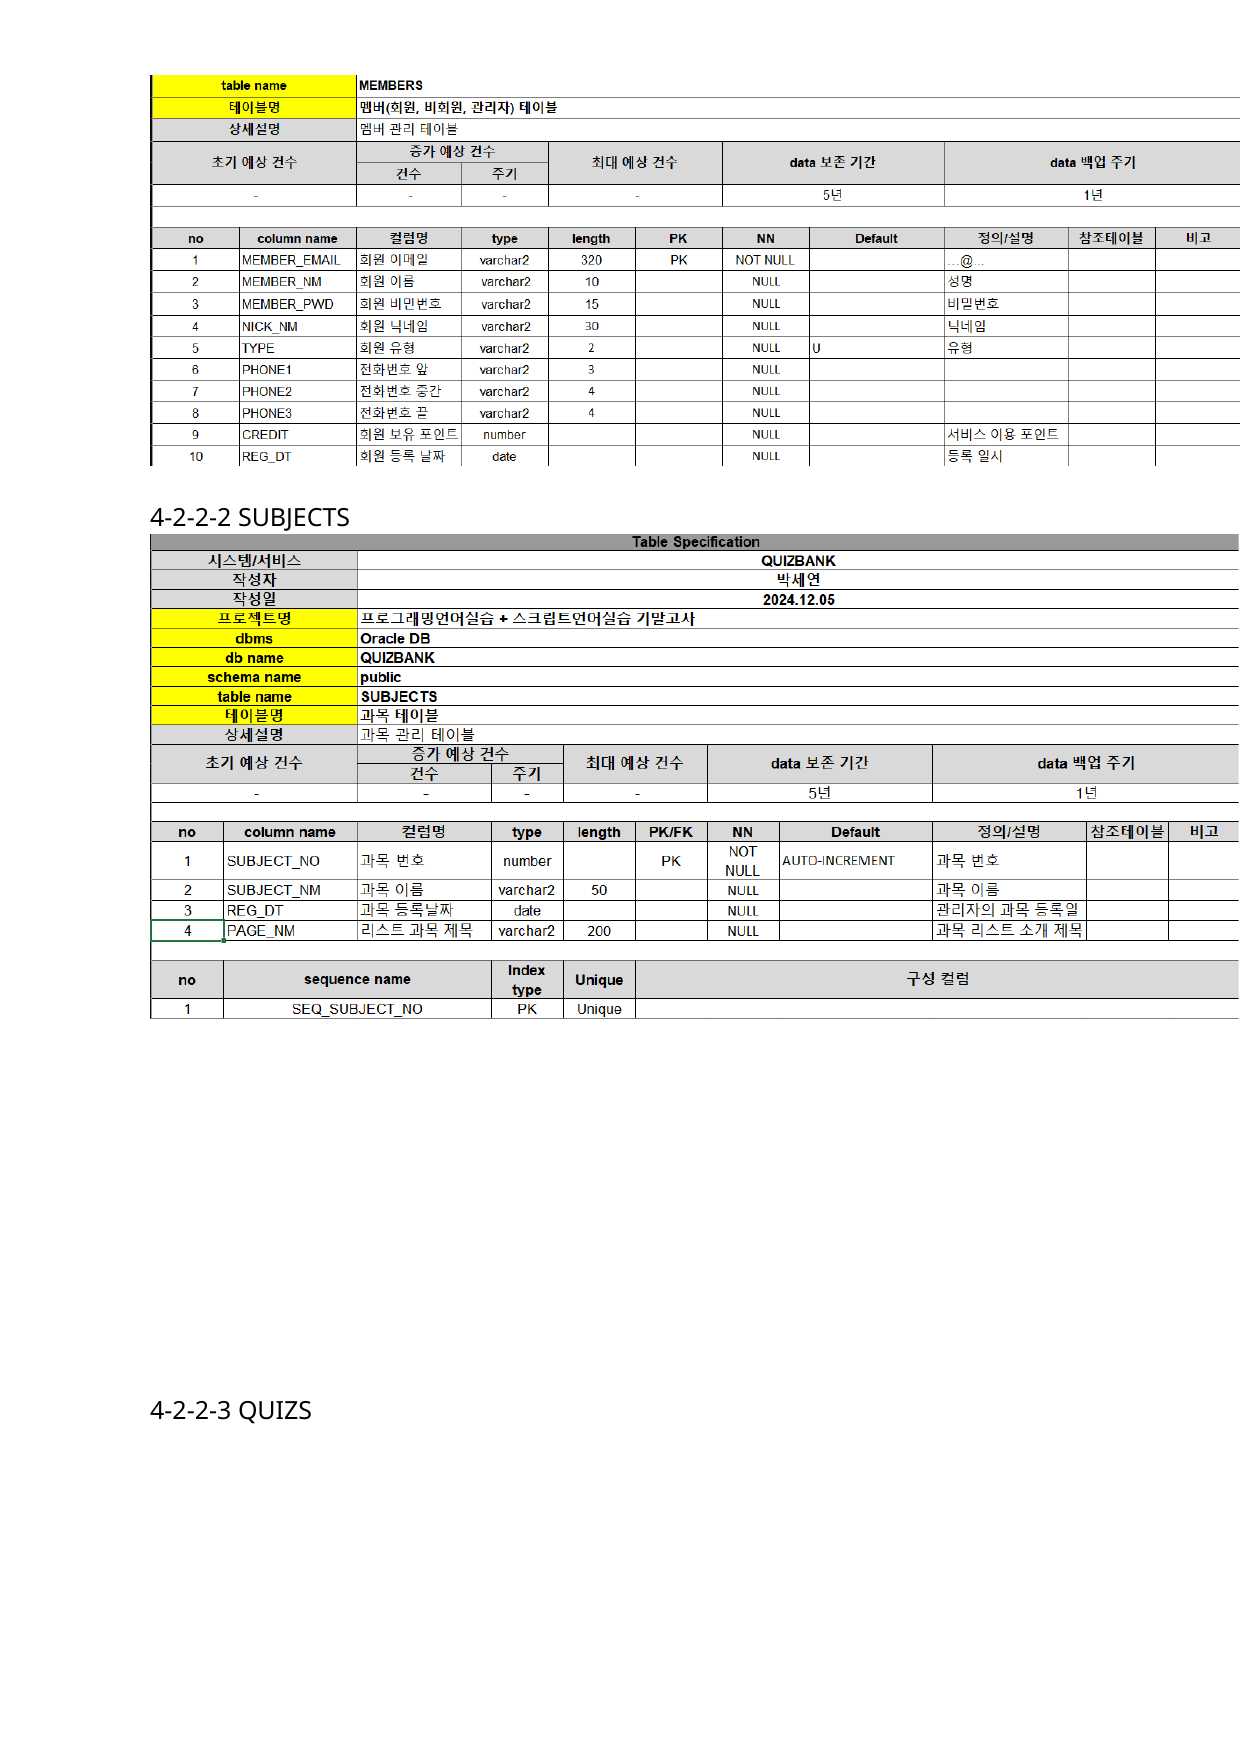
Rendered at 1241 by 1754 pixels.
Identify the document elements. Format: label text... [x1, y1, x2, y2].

picture [150, 75, 1240, 466]
text 4-2-2-2 SUBJECTS [150, 500, 1090, 534]
text 4-2-2-3 QUIZS [150, 1393, 1090, 1427]
picture [150, 534, 1239, 1019]
